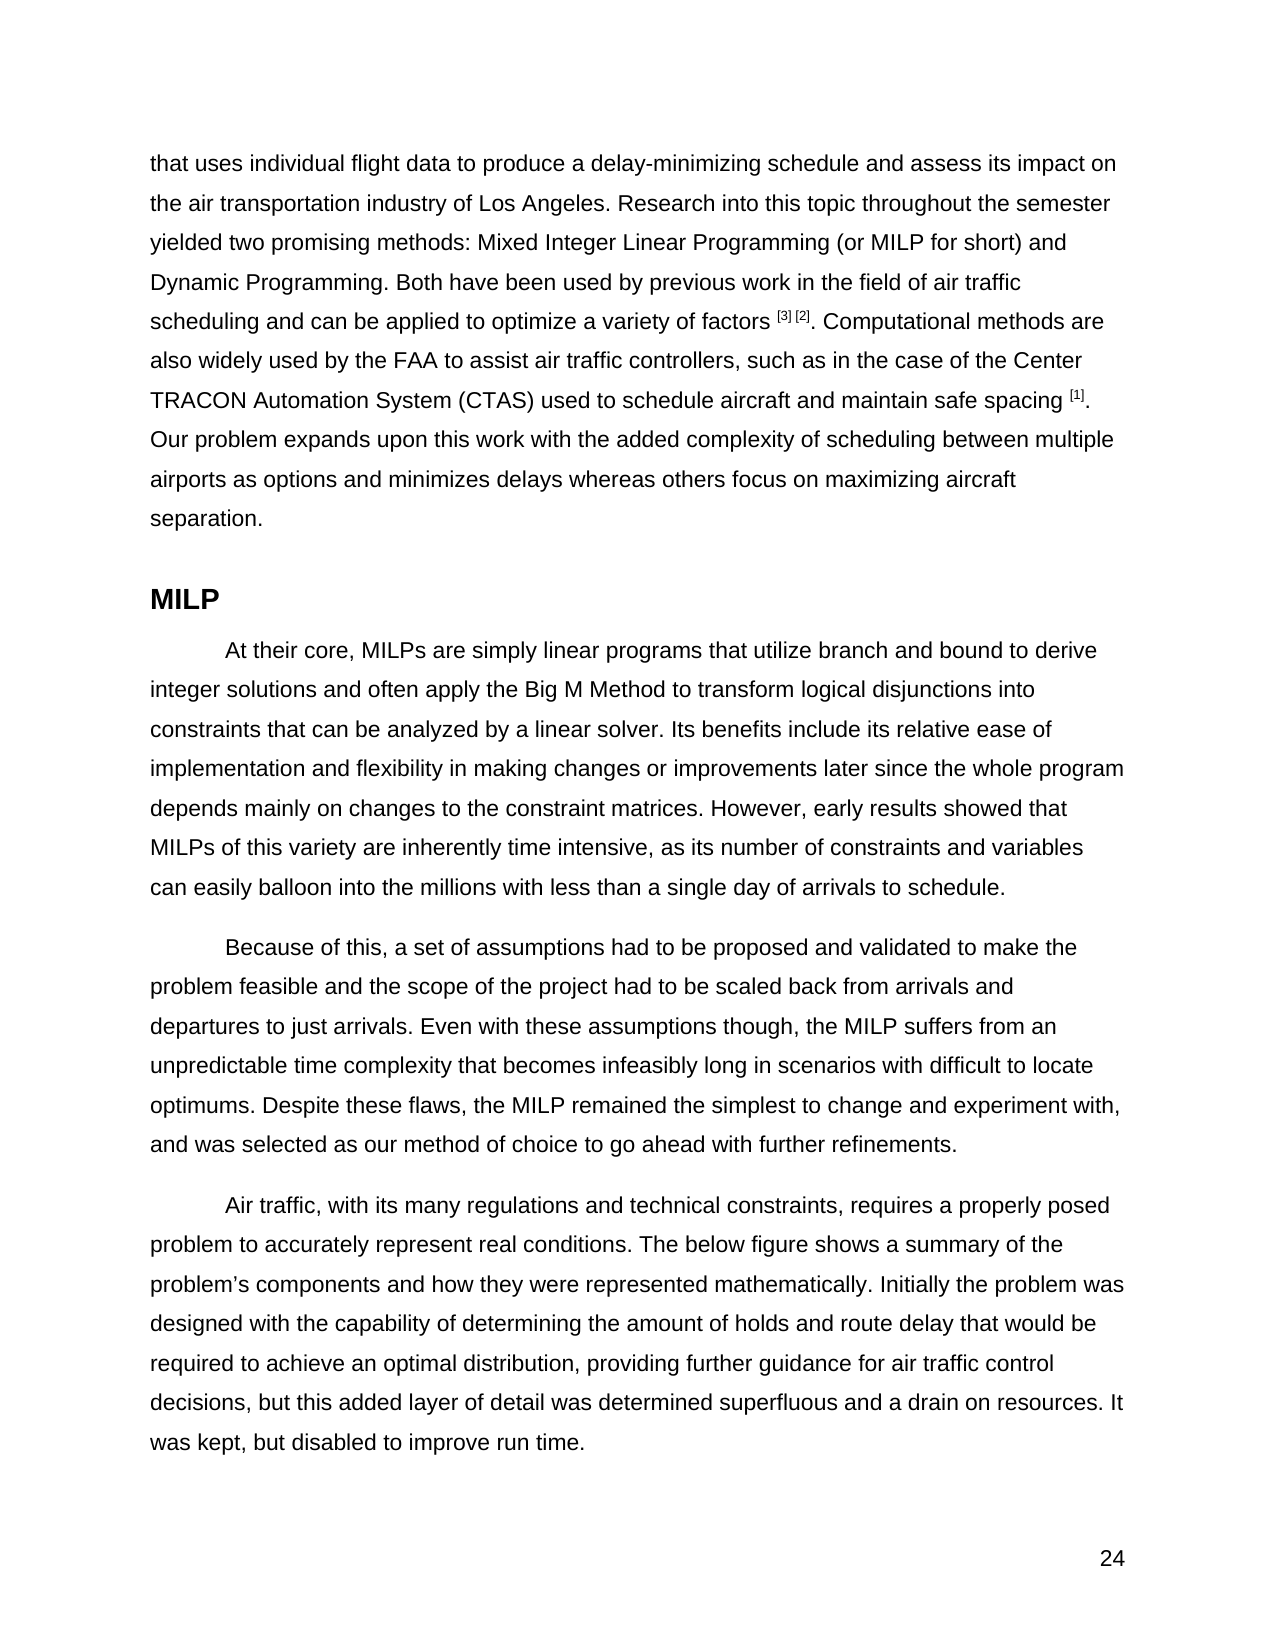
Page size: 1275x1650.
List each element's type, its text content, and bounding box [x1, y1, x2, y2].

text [150, 150, 1125, 532]
text Air traffic, with its many regulations and technical constraints, requires a properly posed problem to accurately represent real conditions. The below figure shows a summary of the problem’s components and how they were represented mathematically. Initially the problem was designed with the capability of determining the amount of holds and route delay that would be required to achieve an optimal distribution, providing further guidance for air traffic control decisions, but this added layer of detail was determined superfluous and a drain on resources. It was kept, but disabled to improve run time. [150, 1192, 1125, 1455]
subtitle MILP [150, 582, 1125, 616]
text Because of this, a set of assumptions had to be proposed and validated to make the problem feasible and the scope of the project had to be scaled back from arrivals and departures to just arrivals. Even with these assumptions though, the MILP suffers from an unpredictable time complexity that becomes infeasibly long in scenarios with difficult to locate optimums. Despite these flaws, the MILP remained the simplest to change and experiment with, and was selected as our method of choice to go ahead with further refinements. [150, 934, 1125, 1158]
text At their core, MILPs are simply linear programs that utilize branch and bound to derive integer solutions and often apply the Big M Method to transform logical disjunctions into constraints that can be analyzed by a linear solver. Its benefits include its relative ease of implementation and flexibility in making changes or improvements later since the whole program depends mainly on changes to the constraint matrices. However, early results showed that MILPs of this variety are inherently time intensive, as its number of constraints and variables can easily balloon into the millions with less than a single day of arrivals to schedule. [150, 637, 1125, 900]
